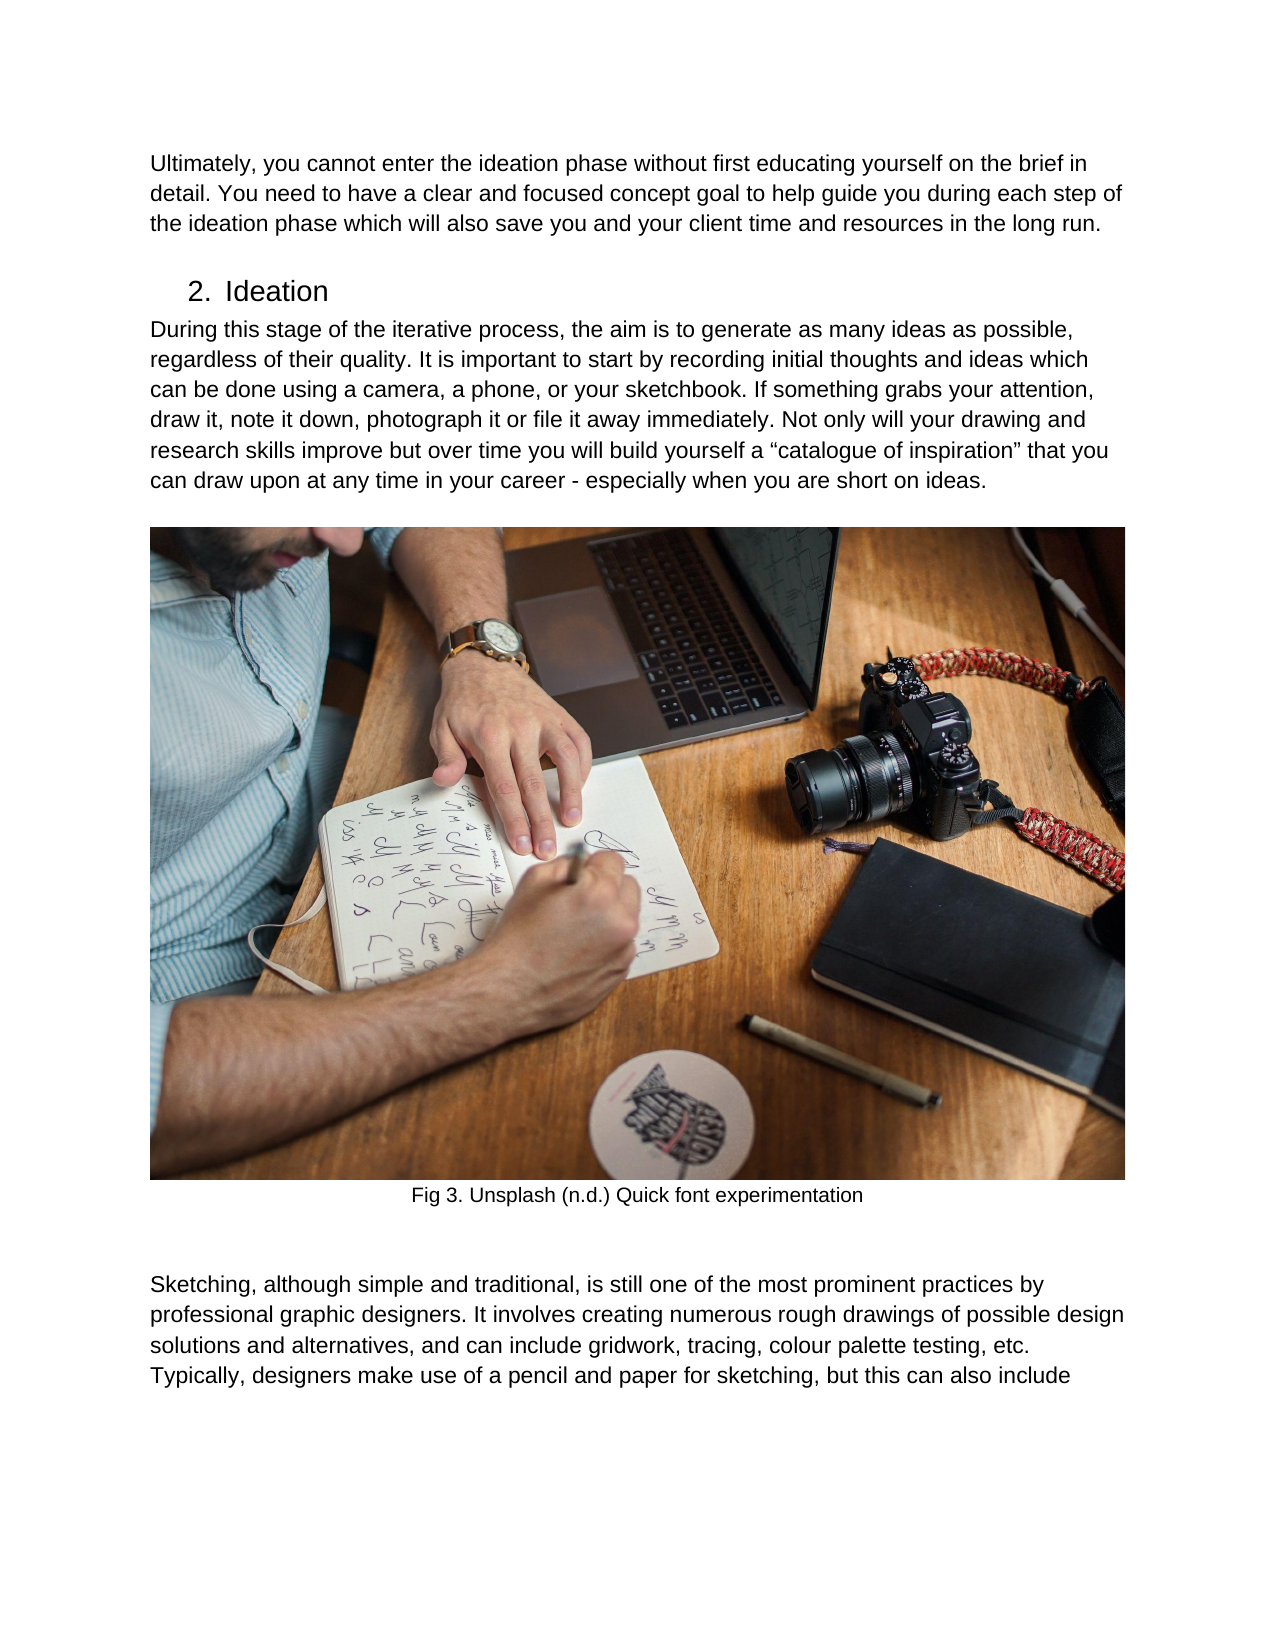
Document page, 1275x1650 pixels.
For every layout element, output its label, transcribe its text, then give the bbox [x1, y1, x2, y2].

text Ultimately, you cannot enter the ideation phase without first educating yourself on the brief in detail. You need to have a clear and focused concept goal to help guide you during each step of the ideation phase which will also save you and your client time and resources in the long run. [150, 150, 1125, 237]
text During this stage of the iterative process, the aim is to generate as many ideas as possible, regardless of their quality. It is important to start by recording initial thoughts and ideas which can be done using a camera, a phone, or your sketchbook. If something grabs your attention, draw it, note it down, photograph it or file it away immediately. Not only will your drawing and research skills improve but over time you will build yourself a “catalogue of inspiration” that you can draw upon at any time in your career - especially when you are short on ideas. [150, 316, 1125, 493]
text Fig 3. Unsplash (n.d.) Quick font experimentation [150, 1183, 1125, 1207]
picture [150, 527, 1125, 1180]
subtitle Ideation [187, 274, 1125, 307]
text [150, 1271, 1125, 1388]
